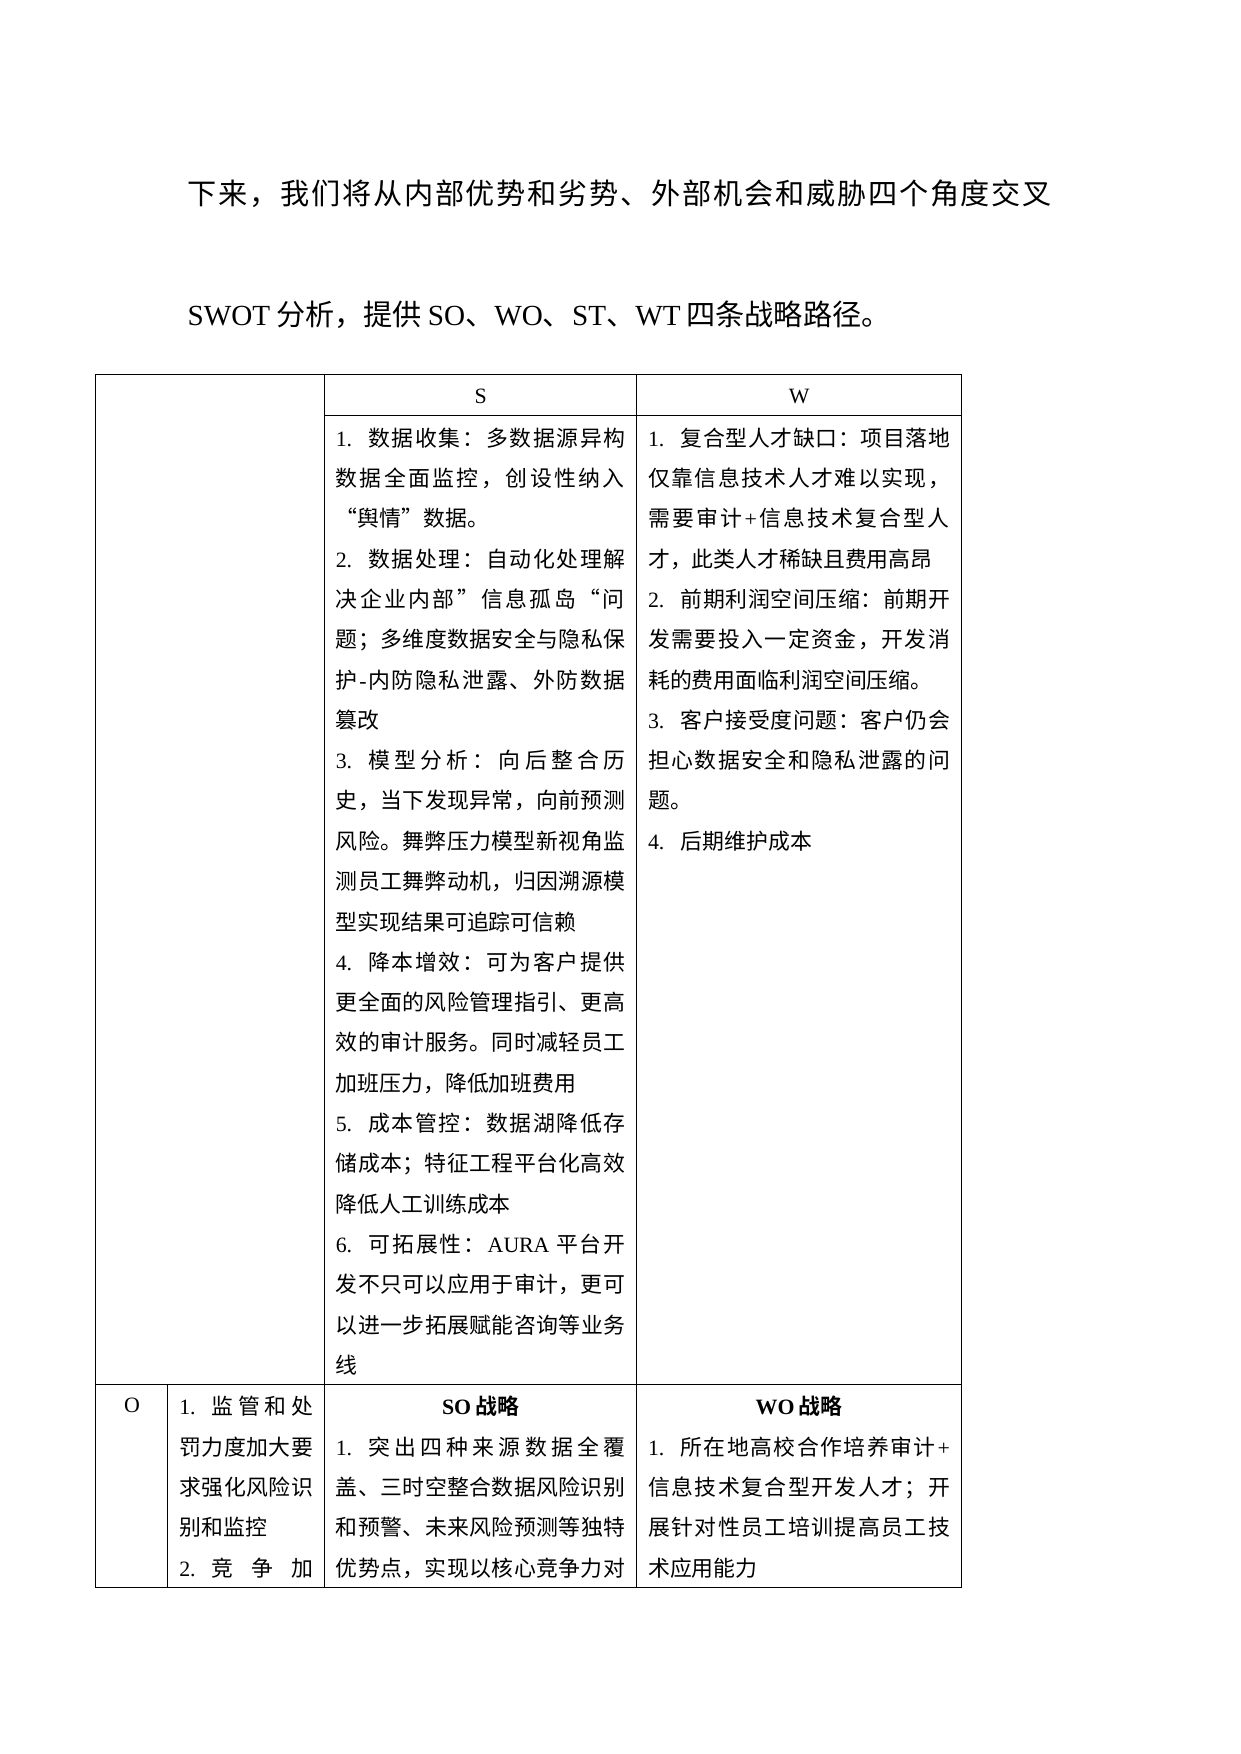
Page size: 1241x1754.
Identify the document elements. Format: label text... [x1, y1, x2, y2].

table_cell 复合型人才缺口：项目落地仅靠信息技术人才难以实现，需要审计+信息技术复合型人才，此类人才稀缺且费用高昂 前期利润空间压缩：前期开发需要投入一定资金，开发消耗的费用面临利润空间压缩。 客户接受度问题：客户仍会担心数据安全和隐私泄露的问题。 后期维护成本 [637, 416, 961, 1384]
table_header [96, 375, 324, 1384]
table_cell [168, 1385, 324, 1587]
table_cell 数据收集：多数据源异构数据全面监控，创设性纳入“舆情”数据。 数据处理：自动化处理解决企业内部”信息孤岛“问题；多维度数据安全与隐私保护-内防隐私泄露、外防数据篡改 模型分析：向后整合历史，当下发现异常，向前预测风险。舞弊压力模型新视角监测员工舞弊动机，归因溯源模型实现结果可追踪可信赖 降本增效：可为客户提供更全面的风险管理指引、更高效的审计服务。同时减轻员工加班压力，降低加班费用 成本管控：数据湖降低存储成本；特征工程平台化高效降低人工训练成本 可拓展性：AURA平台开发不只可以应用于审计，更可以进一步拓展赋能咨询等业务线 [325, 416, 636, 1384]
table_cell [325, 1385, 636, 1587]
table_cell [637, 1385, 961, 1587]
table_header W [637, 375, 961, 415]
table_cell O [96, 1385, 167, 1587]
table_header S [325, 375, 636, 415]
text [187, 151, 1053, 353]
